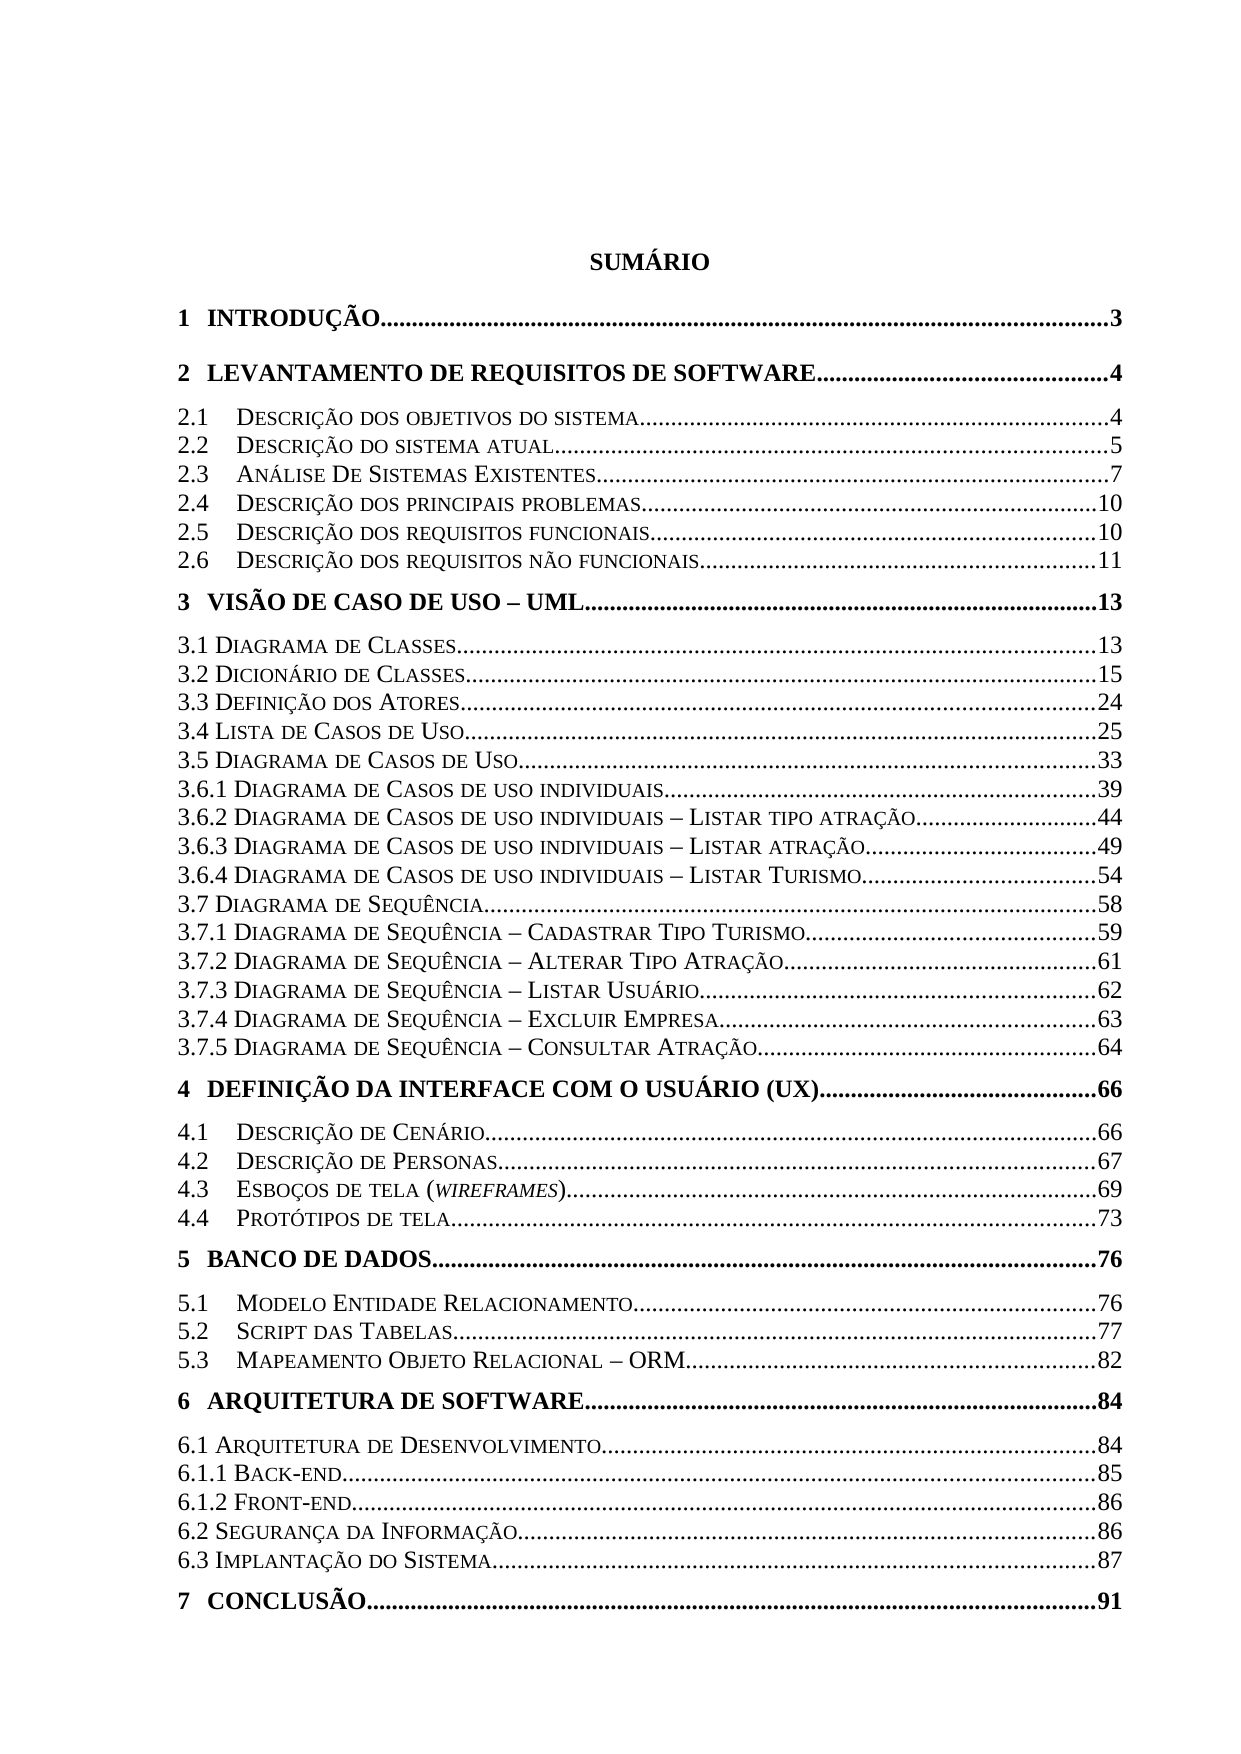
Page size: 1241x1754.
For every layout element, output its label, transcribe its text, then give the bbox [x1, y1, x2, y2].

text 3.6.3 Diagrama de Casos de uso individuais – Listar atração 49 [177, 831, 1122, 860]
text 3.7.2 Diagrama de Sequência – Alterar Tipo Atração 61 [177, 946, 1122, 975]
text 5.2 Script das Tabelas 77 [177, 1316, 1122, 1345]
text 4.2 Descrição de Personas 67 [177, 1146, 1122, 1174]
text 3.7 Diagrama de Sequência 58 [177, 889, 1122, 917]
text 6.2 Segurança da Informação 86 [177, 1516, 1122, 1545]
text 3.7.5 Diagrama de Sequência – Consultar Atração 64 [177, 1032, 1122, 1061]
text 3.1 Diagrama de Classes 13 [177, 630, 1122, 659]
text 3.7.3 Diagrama de Sequência – Listar Usuário 62 [177, 975, 1122, 1004]
text 4.4 Protótipos de tela 73 [177, 1203, 1122, 1232]
text 2.5 Descrição dos requisitos funcionais 10 [177, 517, 1122, 546]
text 4 DEFINIÇÃO DA INTERFACE COM O USUÁRIO (UX) 66 [177, 1074, 1122, 1102]
text 2.1 Descrição dos objetivos do sistema 4 [177, 402, 1122, 431]
text 5.3 Mapeamento Objeto Relacional – ORM 82 [177, 1345, 1122, 1374]
text 6.1.2 Front-end 86 [177, 1487, 1122, 1516]
text 3.6.4 Diagrama de Casos de uso individuais – Listar Turismo 54 [177, 860, 1122, 889]
text 4.1 Descrição de Cenário 66 [177, 1117, 1122, 1146]
text 2 LEVANTAMENTO DE REQUISITOS DE SOFTWARE 4 [177, 358, 1122, 387]
text 3.7.1 Diagrama de Sequência – Cadastrar Tipo Turismo 59 [177, 917, 1122, 946]
text 6.1.1 Back-end 85 [177, 1458, 1122, 1487]
text 1 INTRODUÇÃO 3 [177, 303, 1122, 332]
text SUMÁRIO [177, 247, 1122, 276]
text 2.2 Descrição do sistema atual 5 [177, 431, 1122, 459]
text 7 CONCLUSÃO 91 [177, 1586, 1122, 1615]
text 3.3 Definição dos Atores 24 [177, 687, 1122, 716]
text 6.1 Arquitetura de Desenvolvimento 84 [177, 1430, 1122, 1458]
text 3.5 Diagrama de Casos de Uso 33 [177, 745, 1122, 774]
text 2.6 Descrição dos requisitos não funcionais 11 [177, 546, 1122, 574]
text 5 BANCO DE DADOS 76 [177, 1244, 1122, 1273]
text 3.7.4 Diagrama de Sequência – Excluir Empresa 63 [177, 1004, 1122, 1032]
text 3 VISÃO DE CASO DE USO – UML 13 [177, 587, 1122, 616]
text 3.6.2 Diagrama de Casos de uso individuais – Listar tipo atração 44 [177, 802, 1122, 831]
text 2.4 Descrição dos principais problemas 10 [177, 488, 1122, 517]
text 2.3 Análise De Sistemas Existentes 7 [177, 459, 1122, 488]
text 6.3 Implantação do Sistema 87 [177, 1545, 1122, 1573]
text 3.6.1 Diagrama de Casos de uso individuais 39 [177, 774, 1122, 802]
text 3.4 Lista de Casos de Uso 25 [177, 716, 1122, 745]
text 6 ARQUITETURA DE SOFTWARE 84 [177, 1386, 1122, 1415]
text 5.1 Modelo Entidade Relacionamento 76 [177, 1288, 1122, 1316]
text 4.3 Esboços de tela (wireframes) 69 [177, 1174, 1122, 1203]
text 3.2 Dicionário de Classes 15 [177, 659, 1122, 687]
